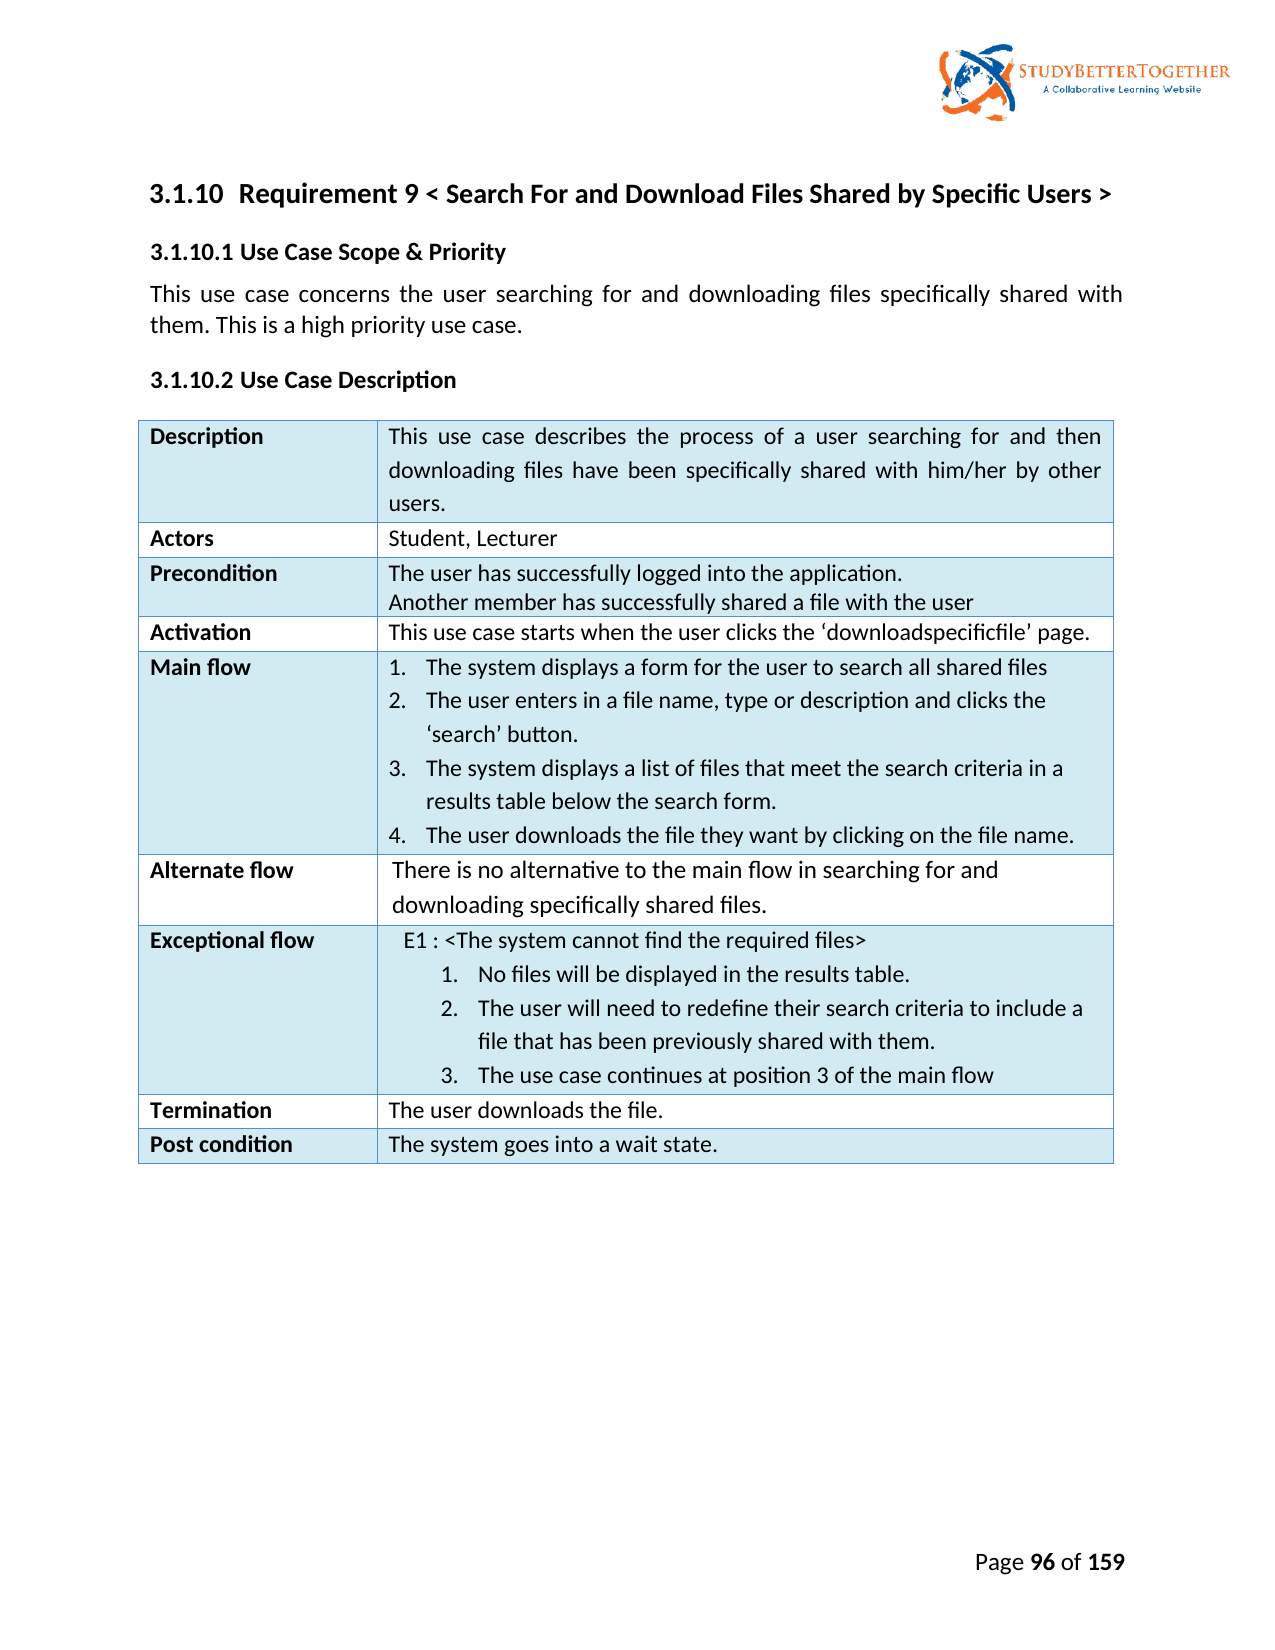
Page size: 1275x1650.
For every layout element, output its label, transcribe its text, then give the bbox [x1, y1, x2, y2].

table_header This use case describes the process of a user searching for and then downloading files have been specifically shared with him/her by other users. [378, 421, 1113, 522]
list Use Case Description [150, 365, 1125, 395]
table_cell Termination [139, 1095, 377, 1128]
list Requirement 9 < Search For and Download Files Shared by Specific Users > [149, 175, 1125, 211]
list Use Case Scope & Priority [150, 236, 1125, 266]
text This use case concerns the user searching for and downloading files specifically shared with them. This is a high priority use case. [150, 279, 1125, 340]
table_cell Student, Lecturer [378, 523, 1113, 557]
table_cell Main flow [139, 652, 377, 854]
table_cell The system displays a form for the user to search all shared files The user enters in a file name, type or description and clicks the ‘search’ button. The system displays a list of files that meet the search criteria in a results table below the search form. The user downloads the file they want by clicking on the file name. [378, 652, 1113, 854]
table_cell Alternate flow [139, 855, 377, 924]
table_cell Activation [139, 617, 377, 651]
table_cell Actors [139, 523, 377, 557]
table_cell This use case starts when the user clicks the ‘downloadspecificfile’ page. [378, 617, 1113, 651]
table_header Description [139, 421, 377, 522]
table_cell Precondition [139, 558, 377, 616]
table_cell E1 : <The system cannot find the required files> No files will be displayed in the results table. The user will need to redefine their search criteria to include a file that has been previously shared with them. The use case continues at position 3 of the main flow [378, 926, 1113, 1094]
picture [937, 40, 1230, 123]
table_cell Exceptional flow [139, 926, 377, 1094]
table_cell The user has successfully logged into the application. Another member has successfully shared a file with the user [378, 558, 1113, 616]
table_cell The user downloads the file. [378, 1095, 1113, 1128]
table_cell The system goes into a wait state. [378, 1129, 1113, 1163]
table_cell There is no alternative to the main flow in searching for and downloading specifically shared files. [378, 855, 1113, 924]
table_cell Post condition [139, 1129, 377, 1163]
